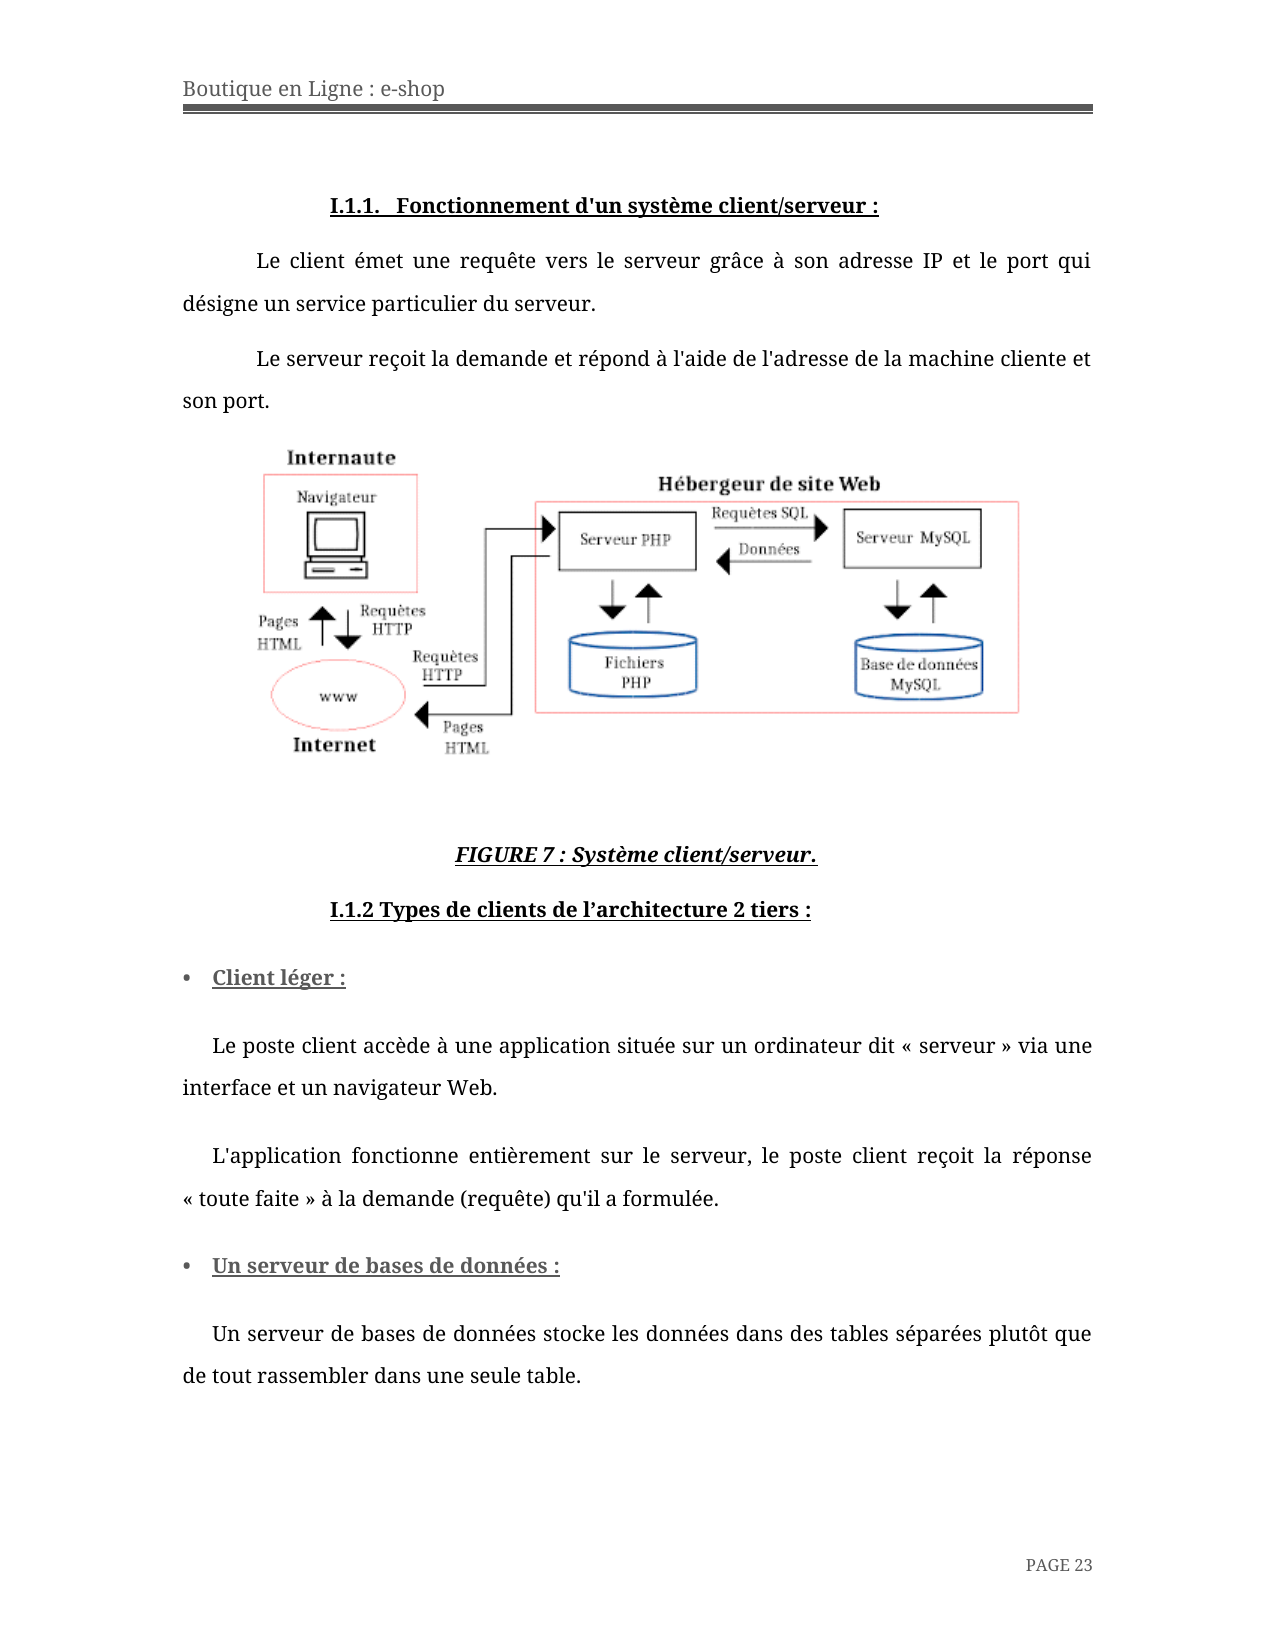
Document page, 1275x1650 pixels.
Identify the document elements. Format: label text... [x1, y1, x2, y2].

text FIGURE 7 : Système client/serveur. [182, 841, 1093, 869]
text Un serveur de bases de données stocke les données dans des tables séparées plutôt que de tout rassembler dans une seule table. [182, 1319, 1093, 1390]
text I.1.1. Fonctionnement d'un système client/serveur : [256, 191, 1093, 220]
text L'application fonctionne entièrement sur le serveur, le poste client reçoit la réponse « toute faite » à la demande (requête) qu'il a formulée. [182, 1141, 1093, 1212]
list Client léger : [182, 963, 1093, 992]
text Le poste client accède à une application située sur un ordinateur dit « serveur » via une interface et un navigateur Web. [182, 1031, 1093, 1102]
text I.1.2 Types de clients de l’architecture 2 tiers : [256, 896, 1093, 924]
list Un serveur de bases de données : [182, 1251, 1093, 1280]
text Le serveur reçoit la demande et répond à l'aide de l'adresse de la machine cliente et son port. [182, 344, 1093, 415]
picture [256, 441, 1024, 759]
text Le client émet une requête vers le serveur grâce à son adresse IP et le port qui désigne un service particulier du serveur. [182, 246, 1093, 317]
